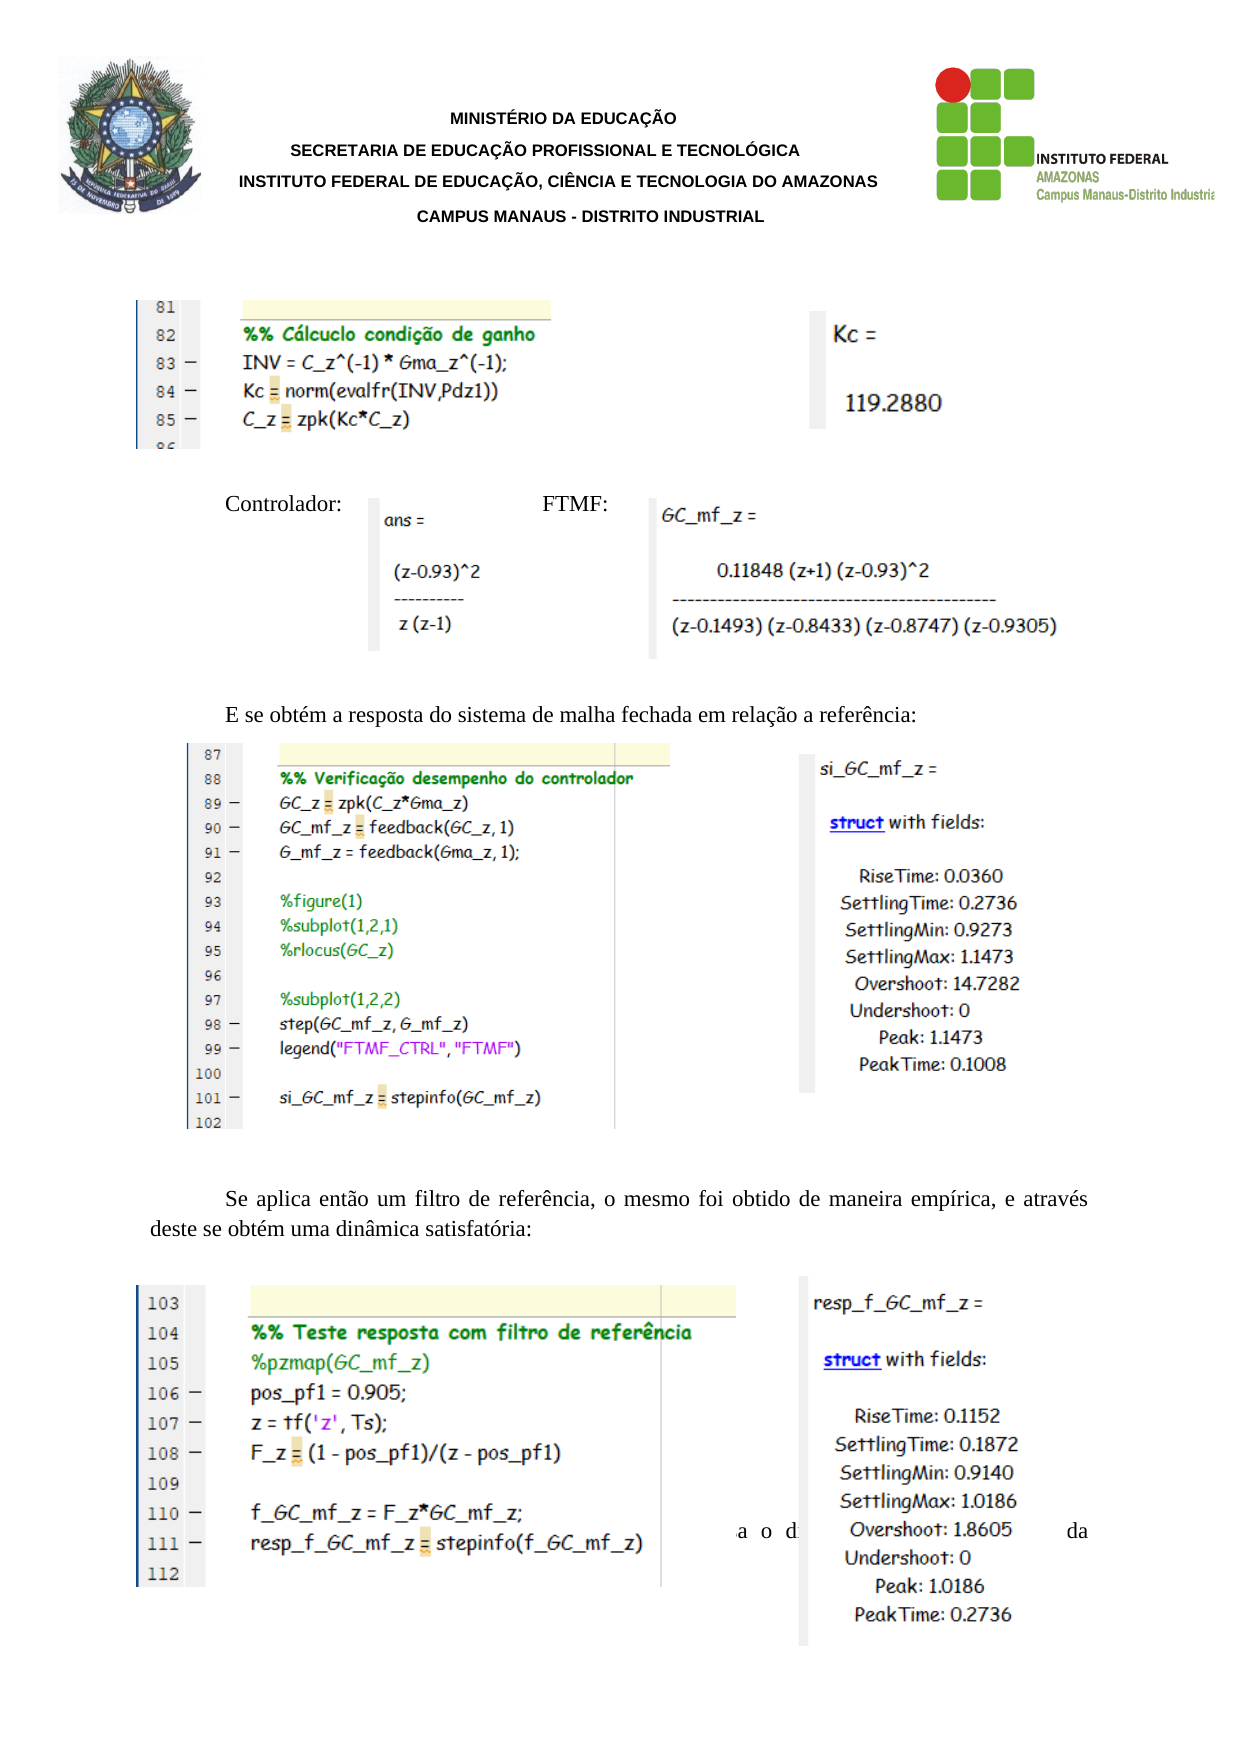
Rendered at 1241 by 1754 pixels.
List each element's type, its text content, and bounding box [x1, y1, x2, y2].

picture [186, 743, 670, 1129]
text Controlador: FTMF: [150, 490, 1090, 516]
text E se obtém a resposta do sistema de malha fechada em relação a referência: [150, 701, 1090, 728]
picture [136, 300, 552, 449]
picture [798, 1276, 1068, 1646]
text Se aplica então um filtro de referência, o mesmo foi obtido de maneira empírica, e através deste se obtém uma dinâmica satisfatória: [150, 1184, 1090, 1241]
picture [798, 754, 1050, 1093]
picture [934, 66, 1215, 204]
picture [57, 56, 202, 214]
picture [136, 1285, 737, 1587]
picture [809, 311, 961, 429]
picture [648, 498, 1068, 659]
picture [368, 498, 504, 651]
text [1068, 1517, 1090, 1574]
